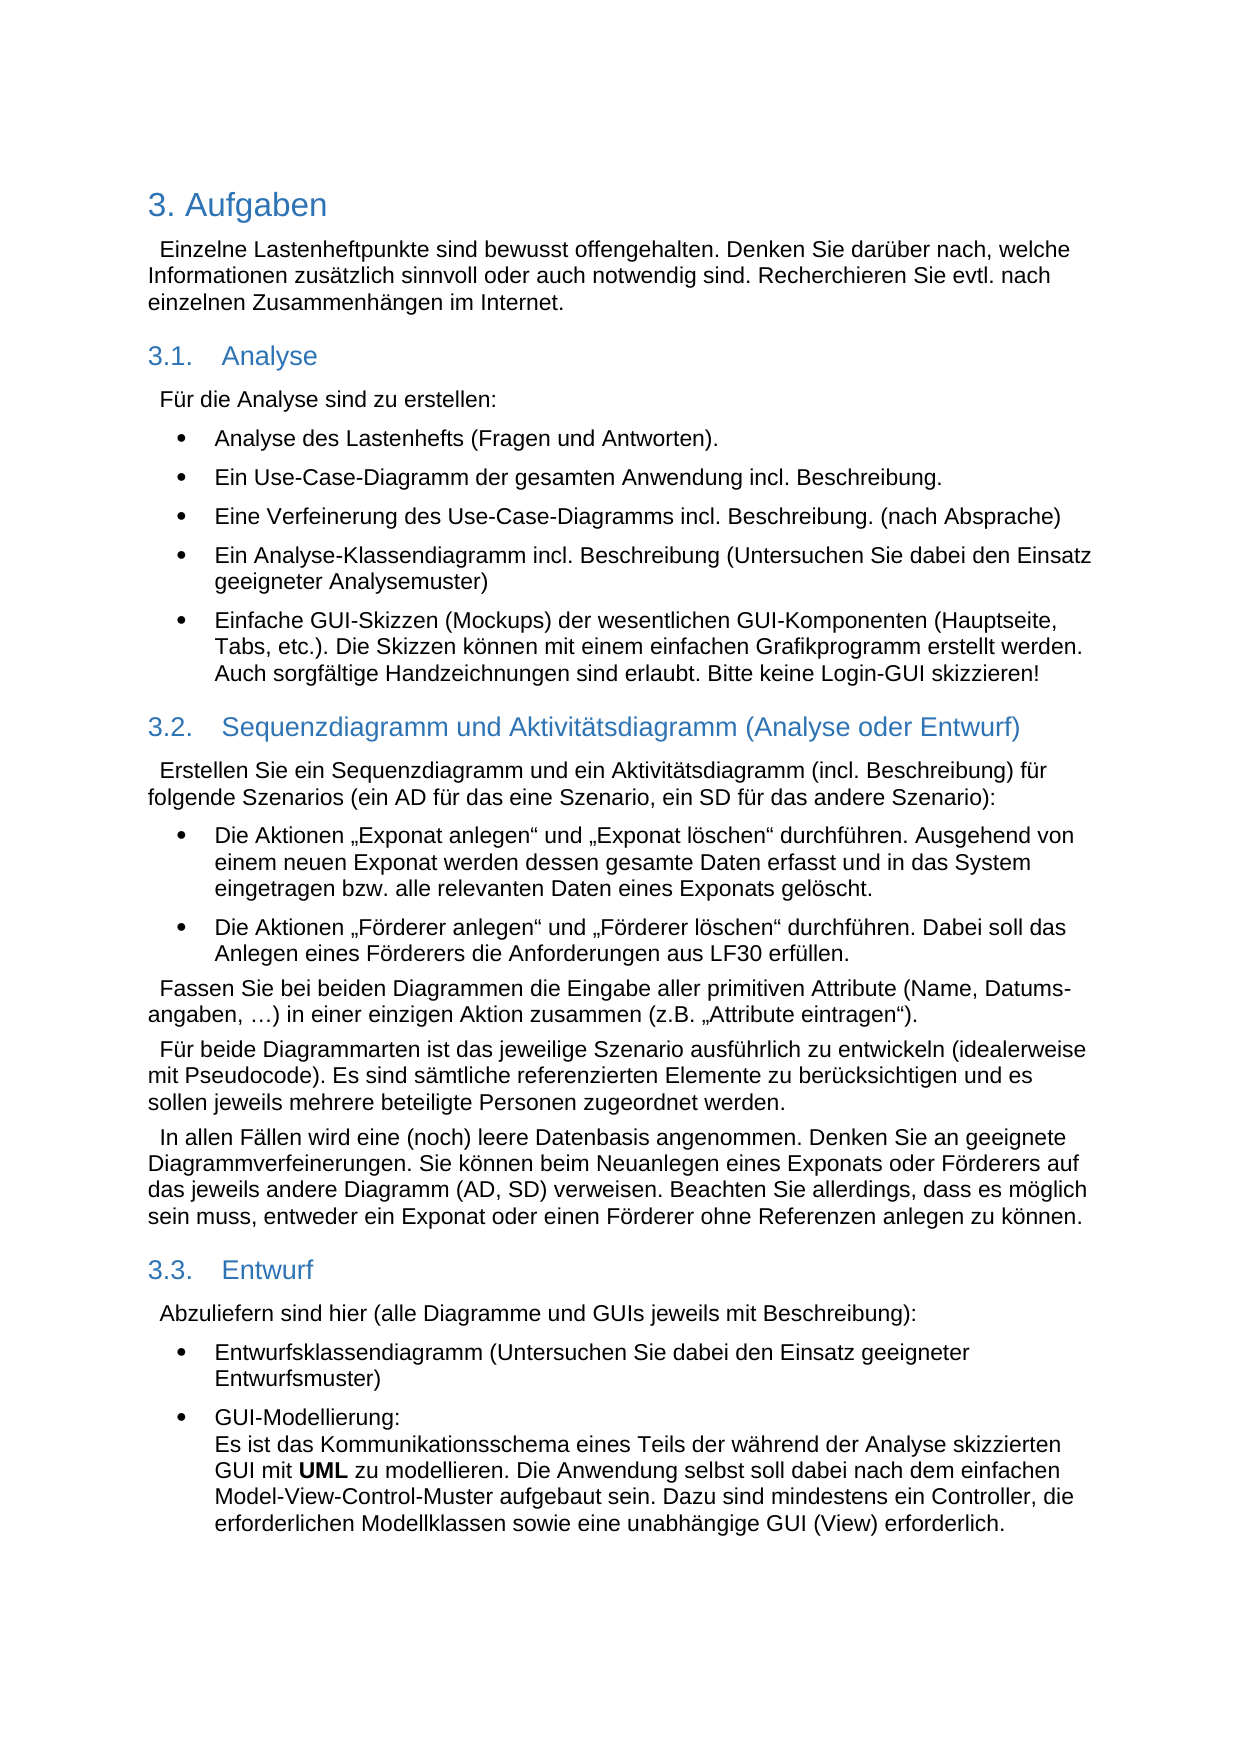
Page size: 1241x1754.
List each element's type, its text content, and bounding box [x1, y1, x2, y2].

text In allen Fällen wird eine (noch) leere Datenbasis angenommen. Denken Sie an geeignete Diagrammverfeinerungen. Sie können beim Neuanlegen eines Exponats oder Förderers auf das jeweils andere Diagramm (AD, SD) verweisen. Beachten Sie allerdings, dass es möglich sein muss, entweder ein Exponat oder einen Förderer ohne Referenzen anlegen zu können. [148, 1123, 1093, 1229]
text Eine Verfeinerung des Use-Case-Diagramms incl. Beschreibung. (nach Absprache) [177, 503, 1093, 529]
text Für beide Diagrammarten ist das jeweilige Szenario ausführlich zu entwickeln (idealerweise mit Pseudocode). Es sind sämtliche referenzierten Elemente zu berücksichtigen und es sollen jeweils mehrere beteiligte Personen zugeordnet werden. [148, 1036, 1093, 1115]
text Einzelne Lastenheftpunkte sind bewusst offengehalten. Denken Sie darüber nach, welche Informationen zusätzlich sinnvoll oder auch notwendig sind. Recherchieren Sie evtl. nach einzelnen Zusammenhängen im Internet. [148, 236, 1093, 315]
text Die Aktionen „Exponat anlegen“ und „Exponat löschen“ durchführen. Ausgehend von einem neuen Exponat werden dessen gesamte Daten erfasst und in das System eingetragen bzw. alle relevanten Daten eines Exponats gelöscht. [177, 822, 1093, 902]
subtitle Aufgaben [148, 185, 1093, 223]
text Einfache GUI-Skizzen (Mockups) der wesentlichen GUI-Komponenten (Hauptseite, Tabs, etc.). Die Skizzen können mit einem einfachen Grafikprogramm erstellt werden. Auch sorgfältige Handzeichnungen sind erlaubt. Bitte keine Login-GUI skizzieren! [177, 607, 1093, 686]
subtitle Sequenzdiagramm und Aktivitätsdiagramm (Analyse oder Entwurf) [148, 711, 1093, 742]
text Für die Analyse sind zu erstellen: [148, 386, 1093, 413]
text Erstellen Sie ein Sequenzdiagramm und ein Aktivitätsdiagramm (incl. Beschreibung) für folgende Szenarios (ein AD für das eine Szenario, ein SD für das andere Szenario): [148, 757, 1093, 810]
text Ein Analyse-Klassendiagramm incl. Beschreibung (Untersuchen Sie dabei den Einsatz geeigneter Analysemuster) [177, 542, 1093, 594]
text Die Aktionen „Förderer anlegen“ und „Förderer löschen“ durchführen. Dabei soll das Anlegen eines Förderers die Anforderungen aus LF30 erfüllen. [177, 914, 1093, 967]
text Analyse des Lastenhefts (Fragen und Antworten). [177, 425, 1093, 452]
text Entwurfsklassendiagramm (Untersuchen Sie dabei den Einsatz geeigneter Entwurfsmuster) [177, 1339, 1093, 1392]
text GUI-Modellierung: Es ist das Kommunikationsschema eines Teils der während der Analyse skizzierten GUI mit UML zu modellieren. Die Anwendung selbst soll dabei nach dem einfachen Model-View-Control-Muster aufgebaut sein. Dazu sind mindestens ein Controller, die erforderlichen Modellklassen sowie eine unabhängige GUI (View) erforderlich. [177, 1404, 1093, 1536]
text Ein Use-Case-Diagramm der gesamten Anwendung incl. Beschreibung. [177, 464, 1093, 490]
text Abzuliefern sind hier (alle Diagramme und GUIs jeweils mit Beschreibung): [148, 1300, 1093, 1327]
subtitle Entwurf [148, 1254, 1093, 1285]
text Fassen Sie bei beiden Diagrammen die Eingabe aller primitiven Attribute (Name, Datumsangaben, …) in einer einzigen Aktion zusammen (z.B. „Attribute eintragen“). [148, 975, 1093, 1028]
subtitle Analyse [148, 340, 1093, 371]
